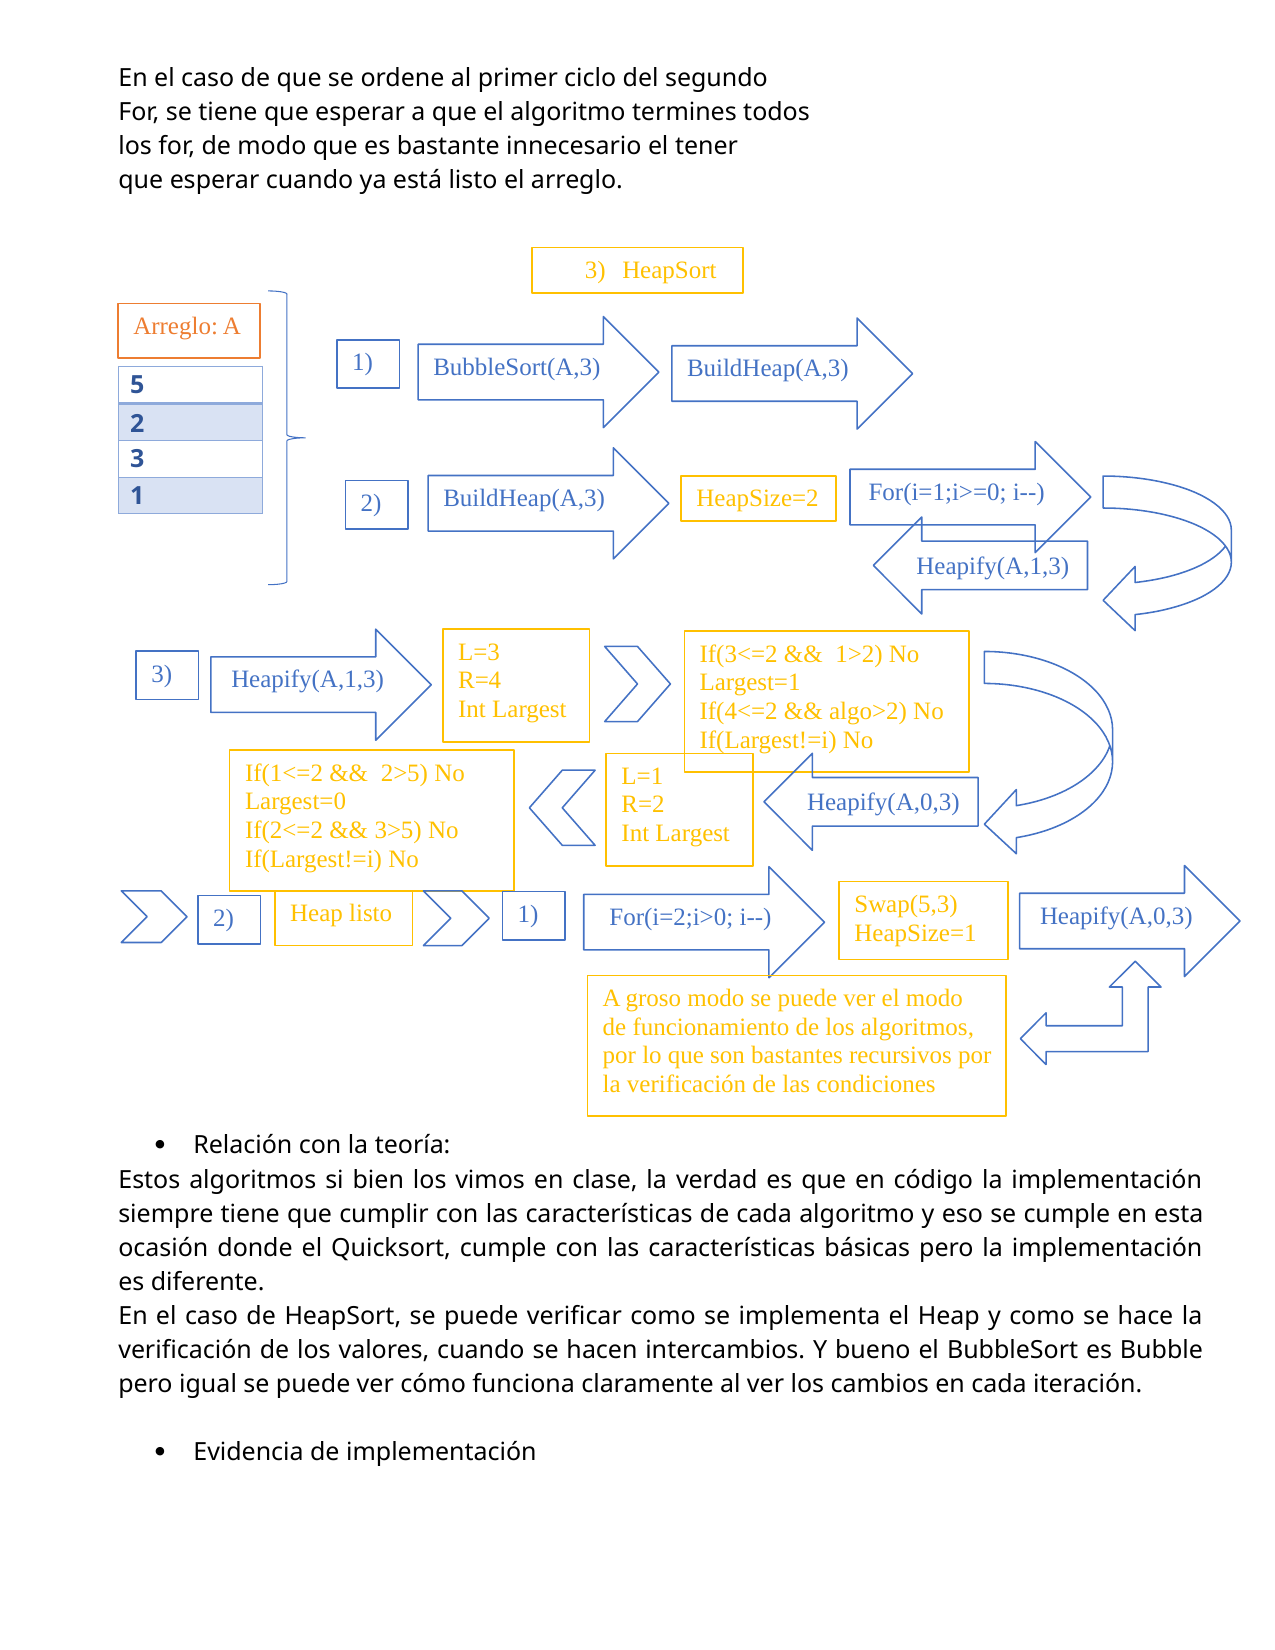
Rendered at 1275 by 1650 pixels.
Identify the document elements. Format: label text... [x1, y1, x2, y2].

text En el caso de HeapSort, se puede verificar como se implementa el Heap y como se hace la verificación de los valores, cuando se hacen intercambios. Y bueno el BubbleSort es Bubble pero igual se puede ver cómo funciona claramente al ver los cambios en cada iteración. [118, 1297, 1205, 1400]
table_cell 2 [119, 405, 262, 440]
text For, se tiene que esperar a que el algoritmo termines todos [118, 93, 1205, 127]
list Evidencia de implementación [156, 1434, 1205, 1468]
text los for, de modo que es bastante innecesario el tener [118, 127, 1205, 161]
text Estos algoritmos si bien los vimos en clase, la verdad es que en código la implementación siempre tiene que cumplir con las características de cada algoritmo y eso se cumple en esta ocasión donde el Quicksort, cumple con las características básicas pero la implementación es diferente. [118, 1161, 1205, 1297]
table_cell 1 [119, 478, 262, 513]
list Relación con la teoría: [156, 1127, 1205, 1161]
table_cell 3 [119, 441, 262, 477]
table_header 5 [119, 367, 262, 402]
text En el caso de que se ordene al primer ciclo del segundo [118, 59, 1205, 93]
text que esperar cuando ya está listo el arreglo. [118, 161, 1205, 195]
